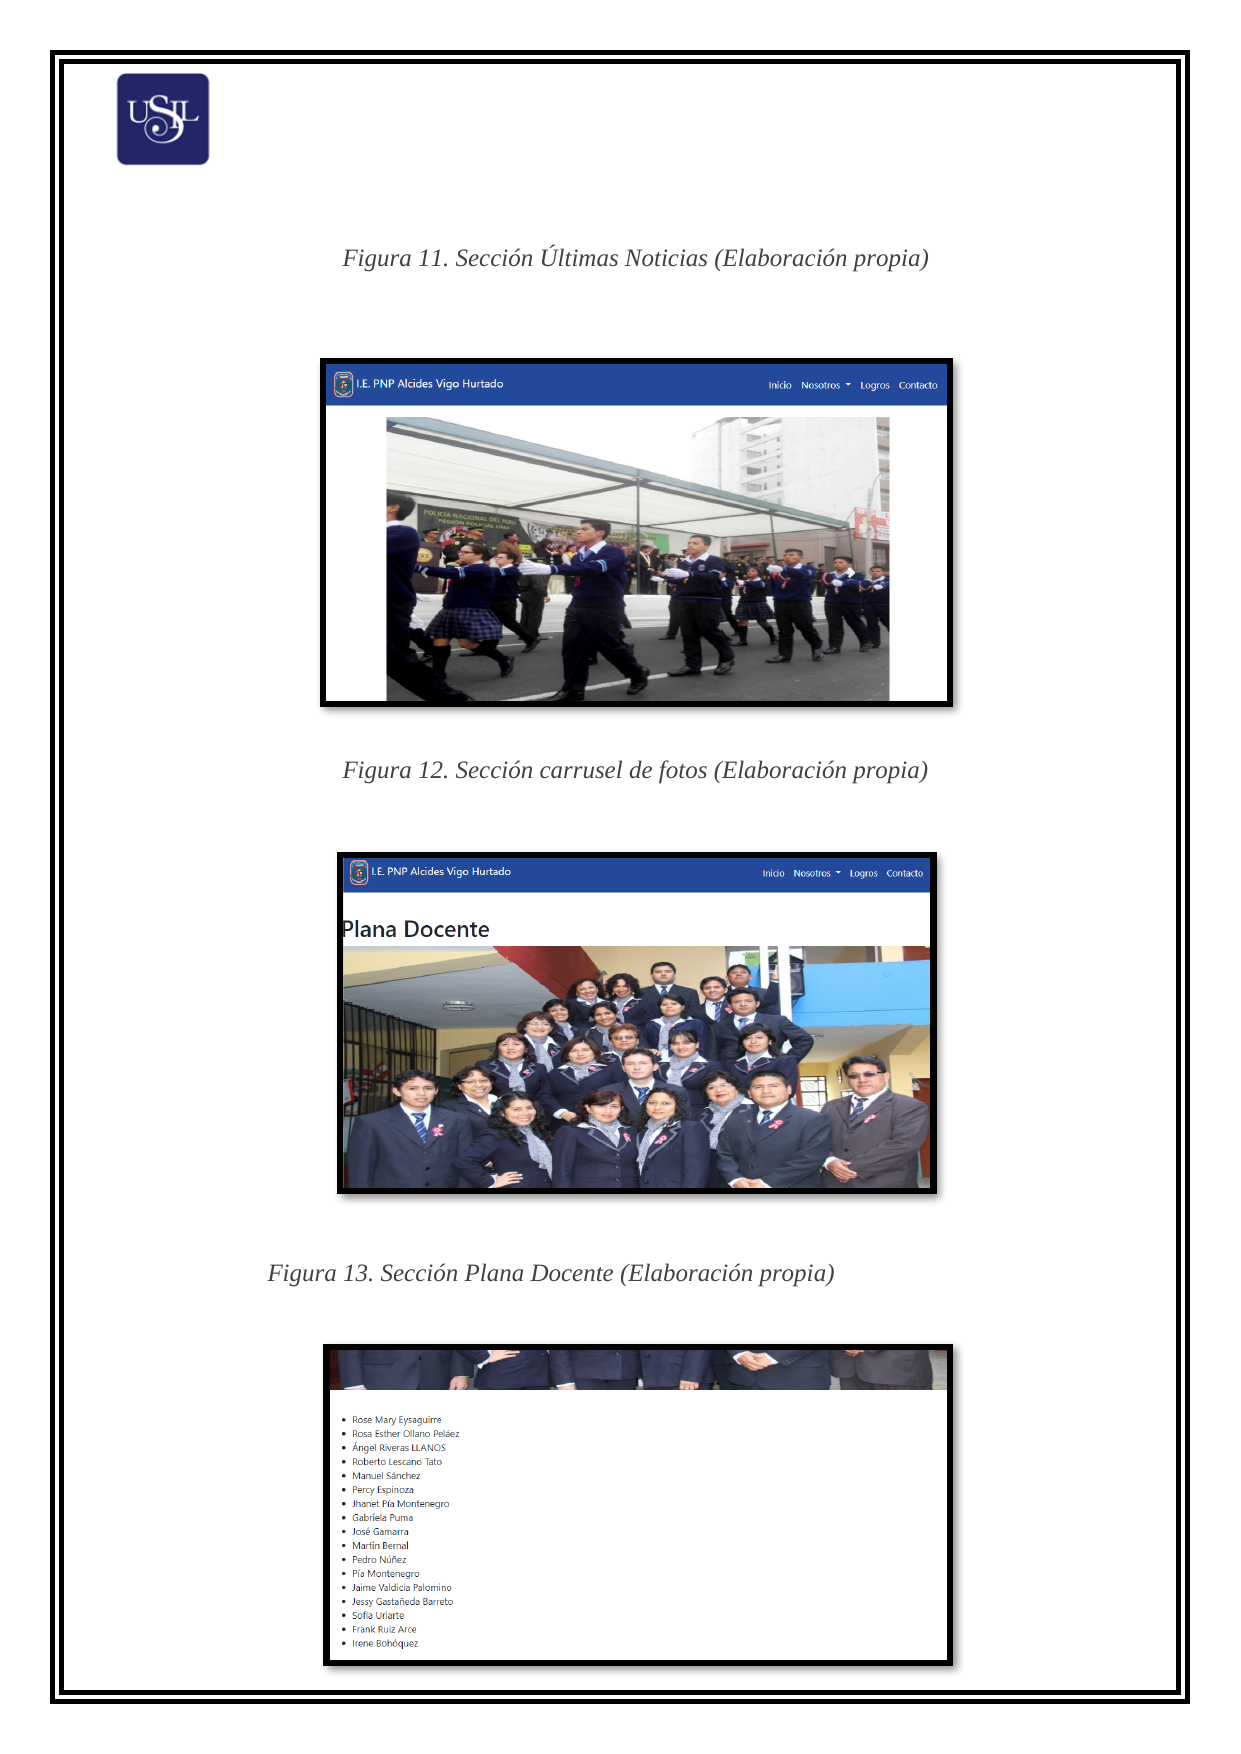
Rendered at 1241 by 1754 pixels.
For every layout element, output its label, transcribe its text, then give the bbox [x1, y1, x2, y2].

picture [343, 858, 930, 1188]
picture [330, 1350, 947, 1660]
picture [326, 364, 947, 701]
text Figura 12. Sección carrusel de fotos (Elaboración propia) [342, 755, 973, 784]
picture [103, 73, 226, 170]
text Figura 11. Sección Últimas Noticias (Elaboración propia) [342, 243, 973, 272]
text Figura 13. Sección Plana Docente (Elaboración propia) [267, 1181, 973, 1287]
